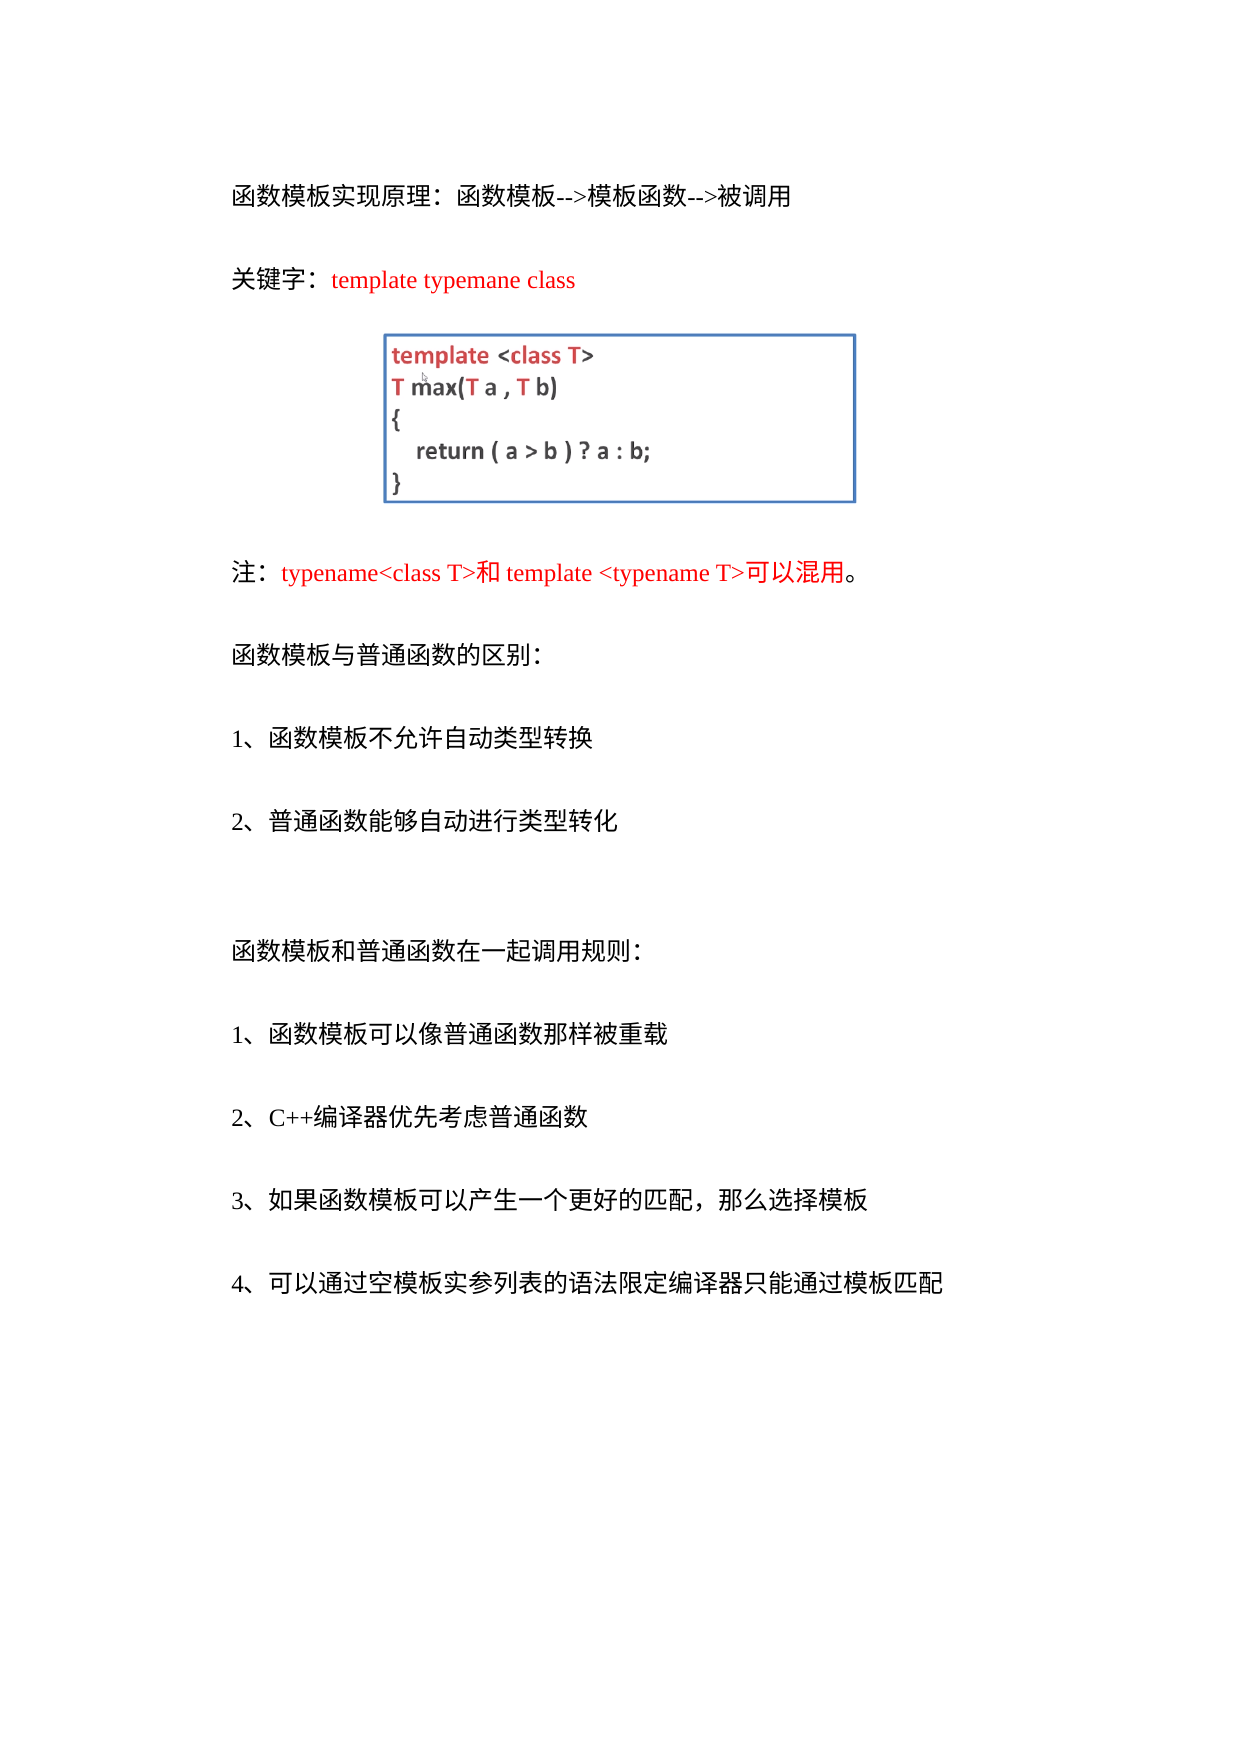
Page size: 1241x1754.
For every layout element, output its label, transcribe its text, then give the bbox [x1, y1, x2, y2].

list C++编译器优先考虑普通函数 [187, 1083, 1053, 1148]
list 函数模板不允许自动类型转换 [187, 704, 1053, 769]
text 函数模板实现原理：函数模板-->模板函数-->被调用 [187, 162, 1053, 227]
list 函数模板可以像普通函数那样被重载 [187, 1000, 1053, 1065]
text 函数模板与普通函数的区别： [187, 621, 1053, 686]
list 可以通过空模板实参列表的语法限定编译器只能通过模板匹配 [187, 1249, 1053, 1314]
text 注：typename<class T>和template <typename T>可以混用。 [187, 538, 1053, 603]
text 关键字：template typemane class [187, 245, 1053, 310]
list 如果函数模板可以产生一个更好的匹配，那么选择模板 [187, 1166, 1053, 1231]
list 函数模板和普通函数在一起调用规则： [187, 917, 1053, 982]
picture [371, 328, 869, 511]
list 普通函数能够自动进行类型转化 [187, 787, 1053, 852]
